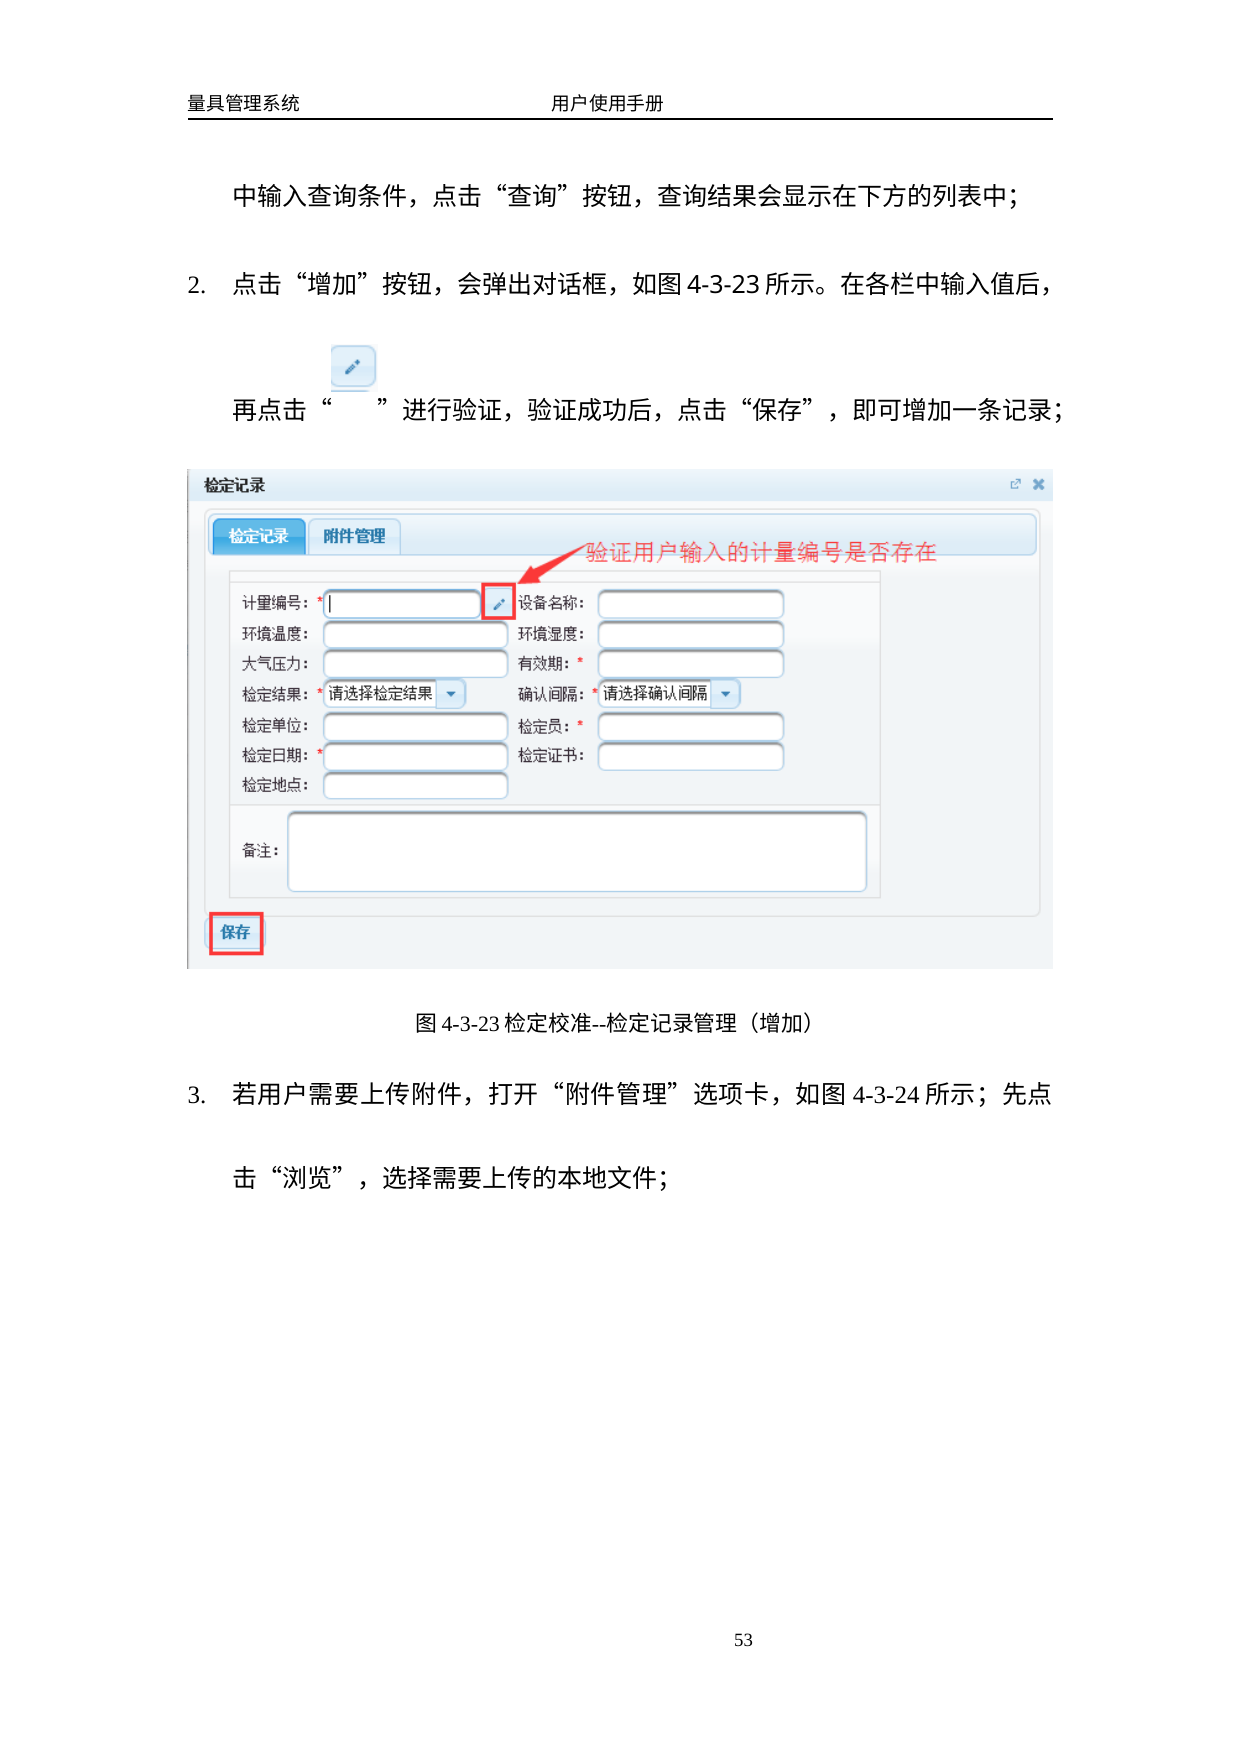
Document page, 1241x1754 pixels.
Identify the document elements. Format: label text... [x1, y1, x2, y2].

text 图4-3-23检定校准--检定记录管理（增加） [187, 1005, 1053, 1038]
picture [331, 344, 378, 392]
list 点击“增加”按钮，会弹出对话框，如图4-3-23所示。在各栏中输入值后，再点击“”进行验证，验证成功后，点击“保存”，即可增加一条记录； [187, 250, 1053, 442]
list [187, 162, 1053, 227]
picture [187, 469, 1053, 969]
list 若用户需要上传附件，打开“附件管理”选项卡，如图4-3-24所示；先点击“浏览”，选择需要上传的本地文件； [187, 1060, 1053, 1209]
